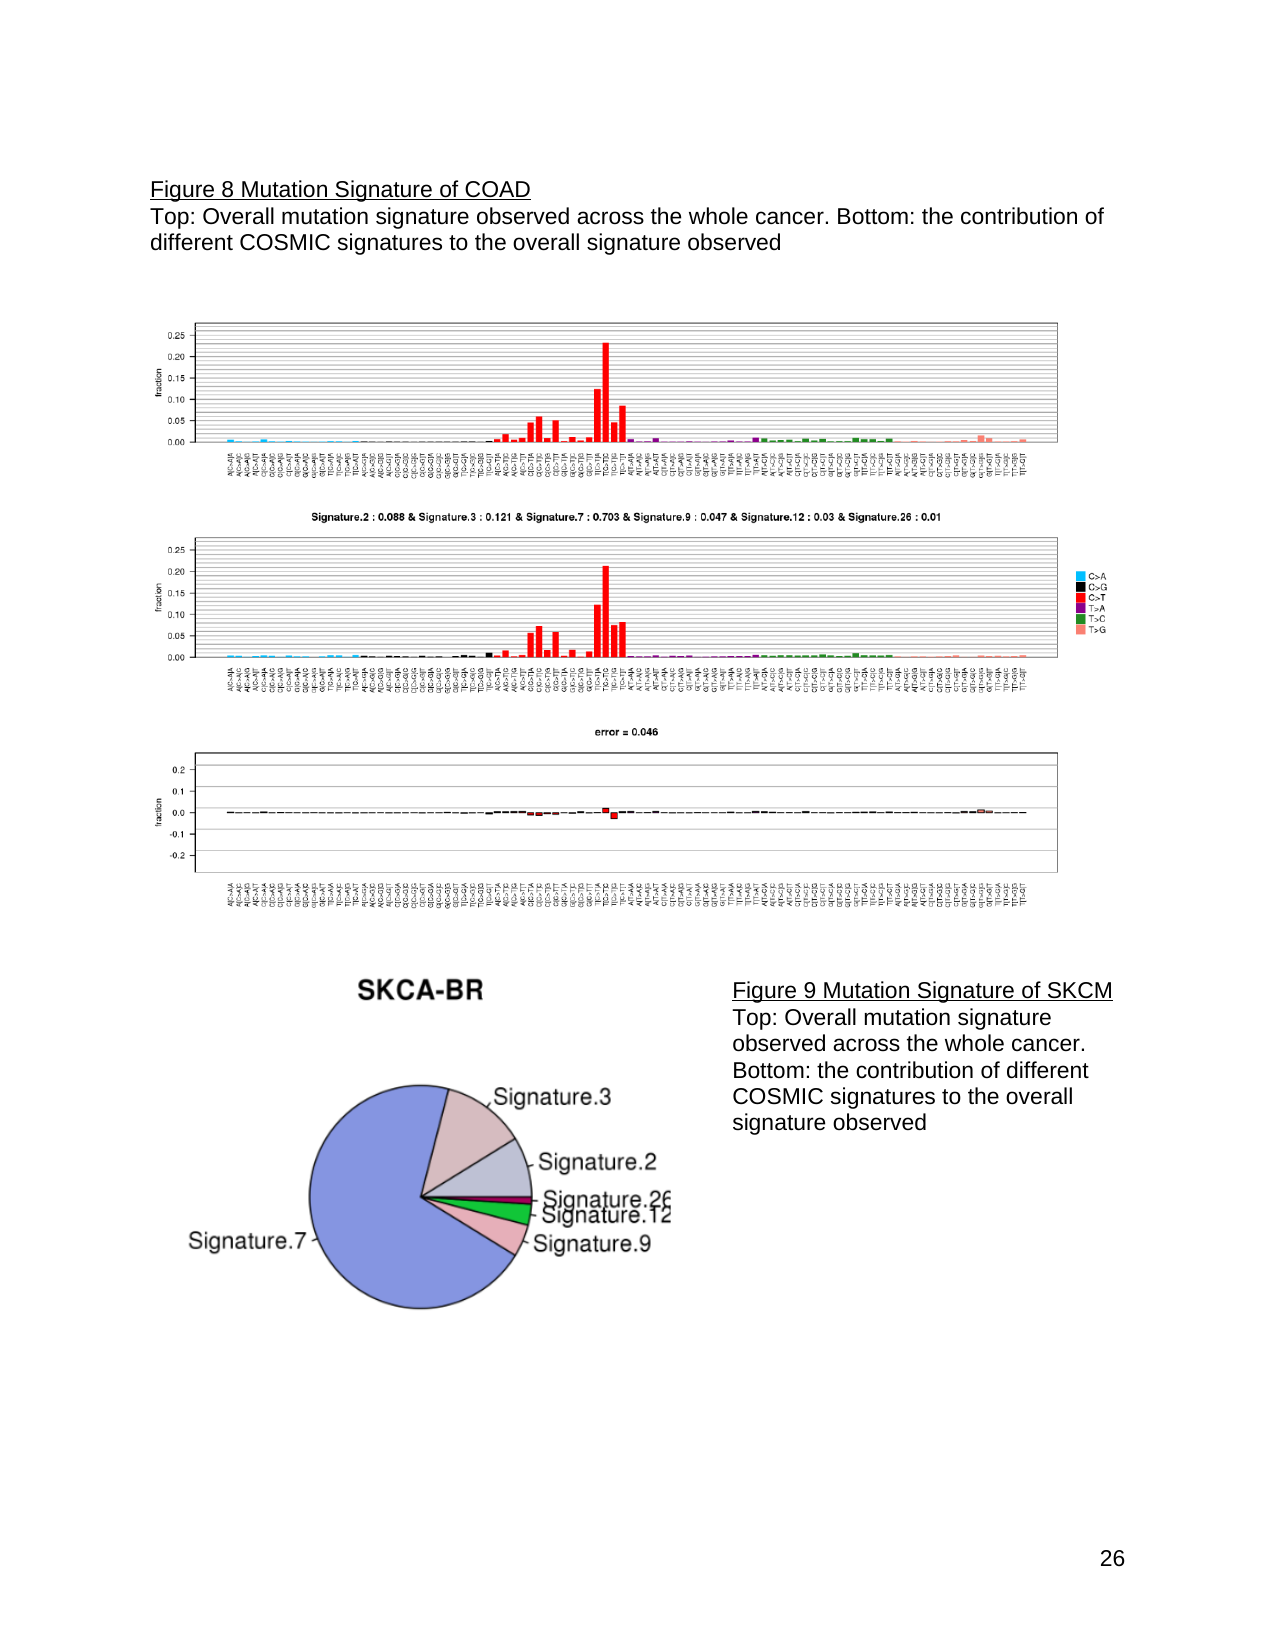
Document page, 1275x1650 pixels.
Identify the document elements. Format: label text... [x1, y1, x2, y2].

picture [150, 308, 1125, 925]
picture [153, 959, 714, 1386]
text Top: Overall mutation signature observed across the whole cancer. Bottom: the contribution of different COSMIC signatures to the overall signature observed [714, 1004, 1125, 1136]
text Figure 9 Mutation Signature of SKCM [714, 977, 1125, 1004]
text Top: Overall mutation signature observed across the whole cancer. Bottom: the contribution of different COSMIC signatures to the overall signature observed [150, 203, 1125, 255]
text Figure 8 Mutation Signature of COAD [150, 176, 1125, 203]
